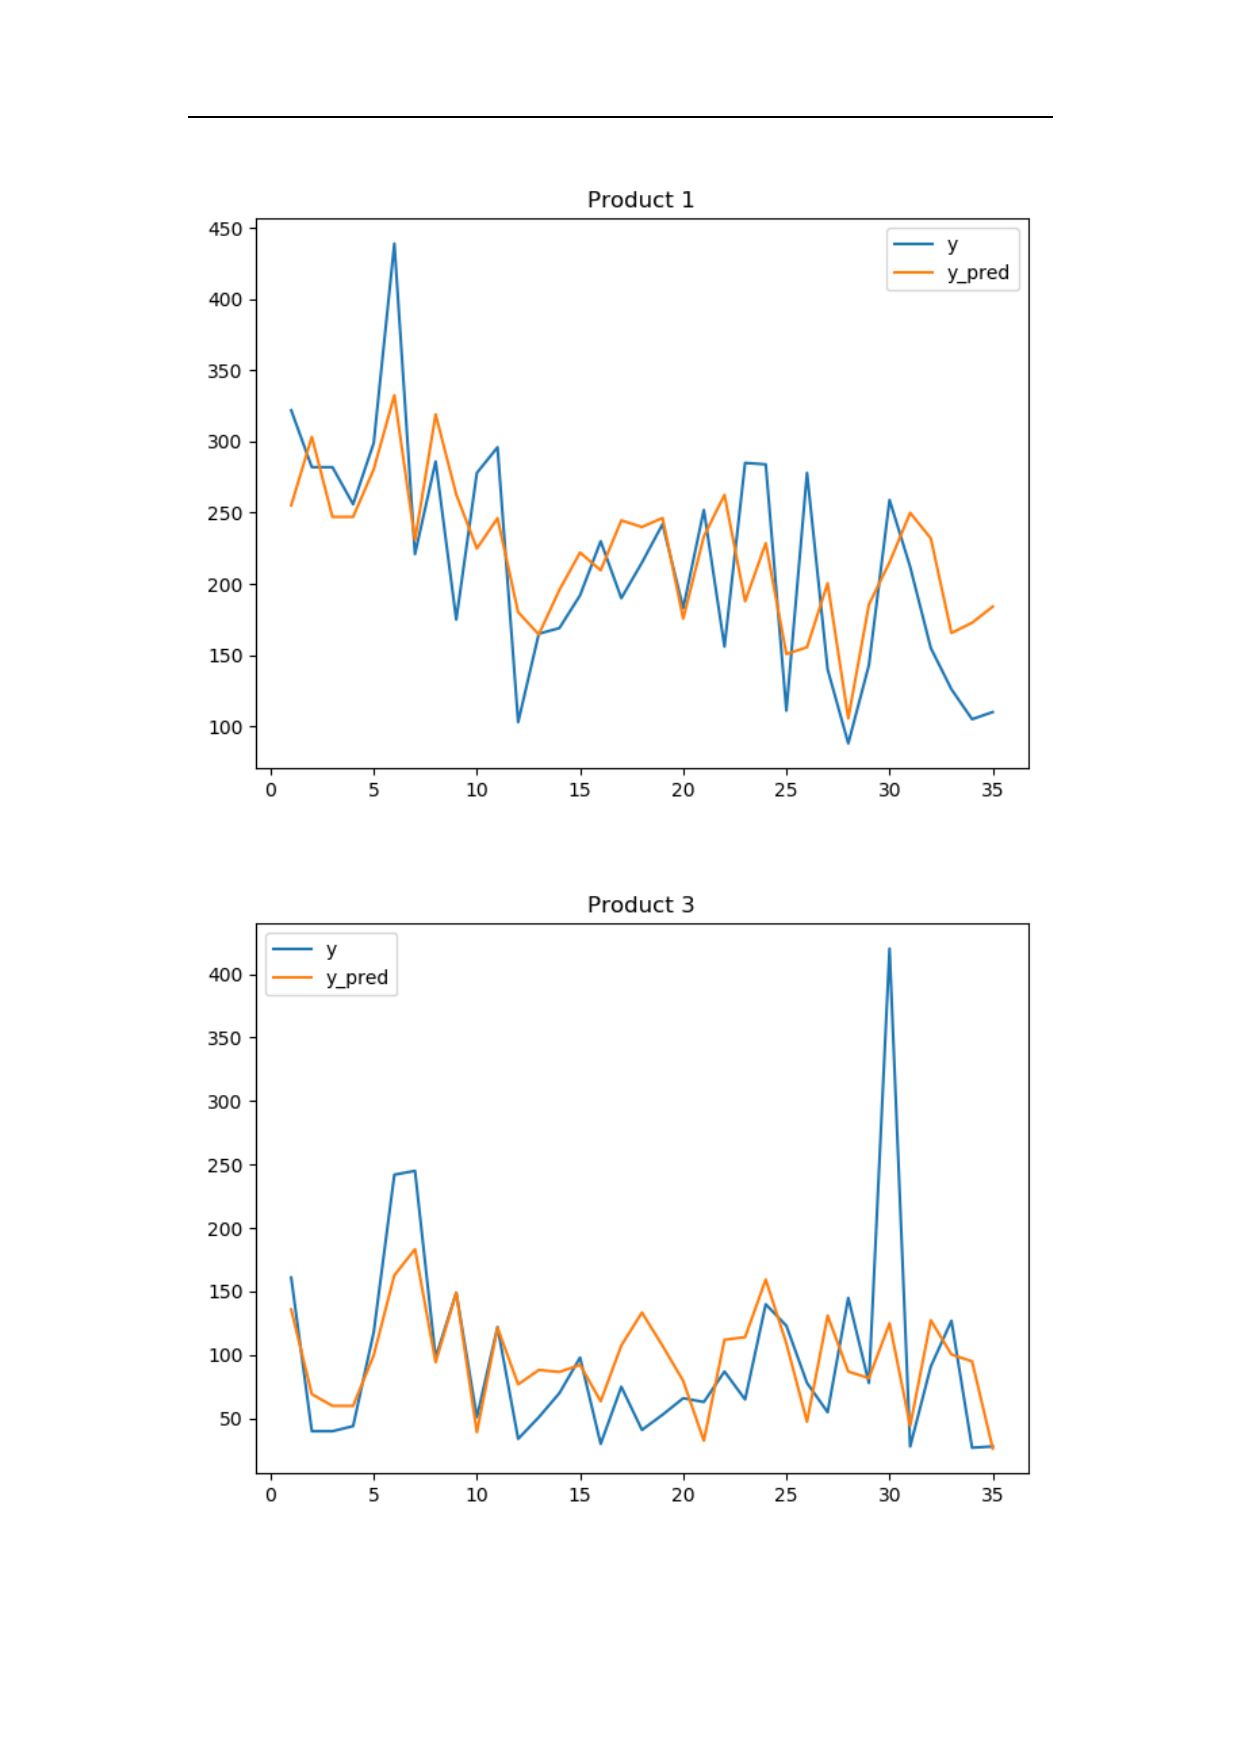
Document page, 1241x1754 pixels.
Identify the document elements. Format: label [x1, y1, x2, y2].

picture [187, 877, 1053, 1526]
picture [187, 172, 1053, 821]
